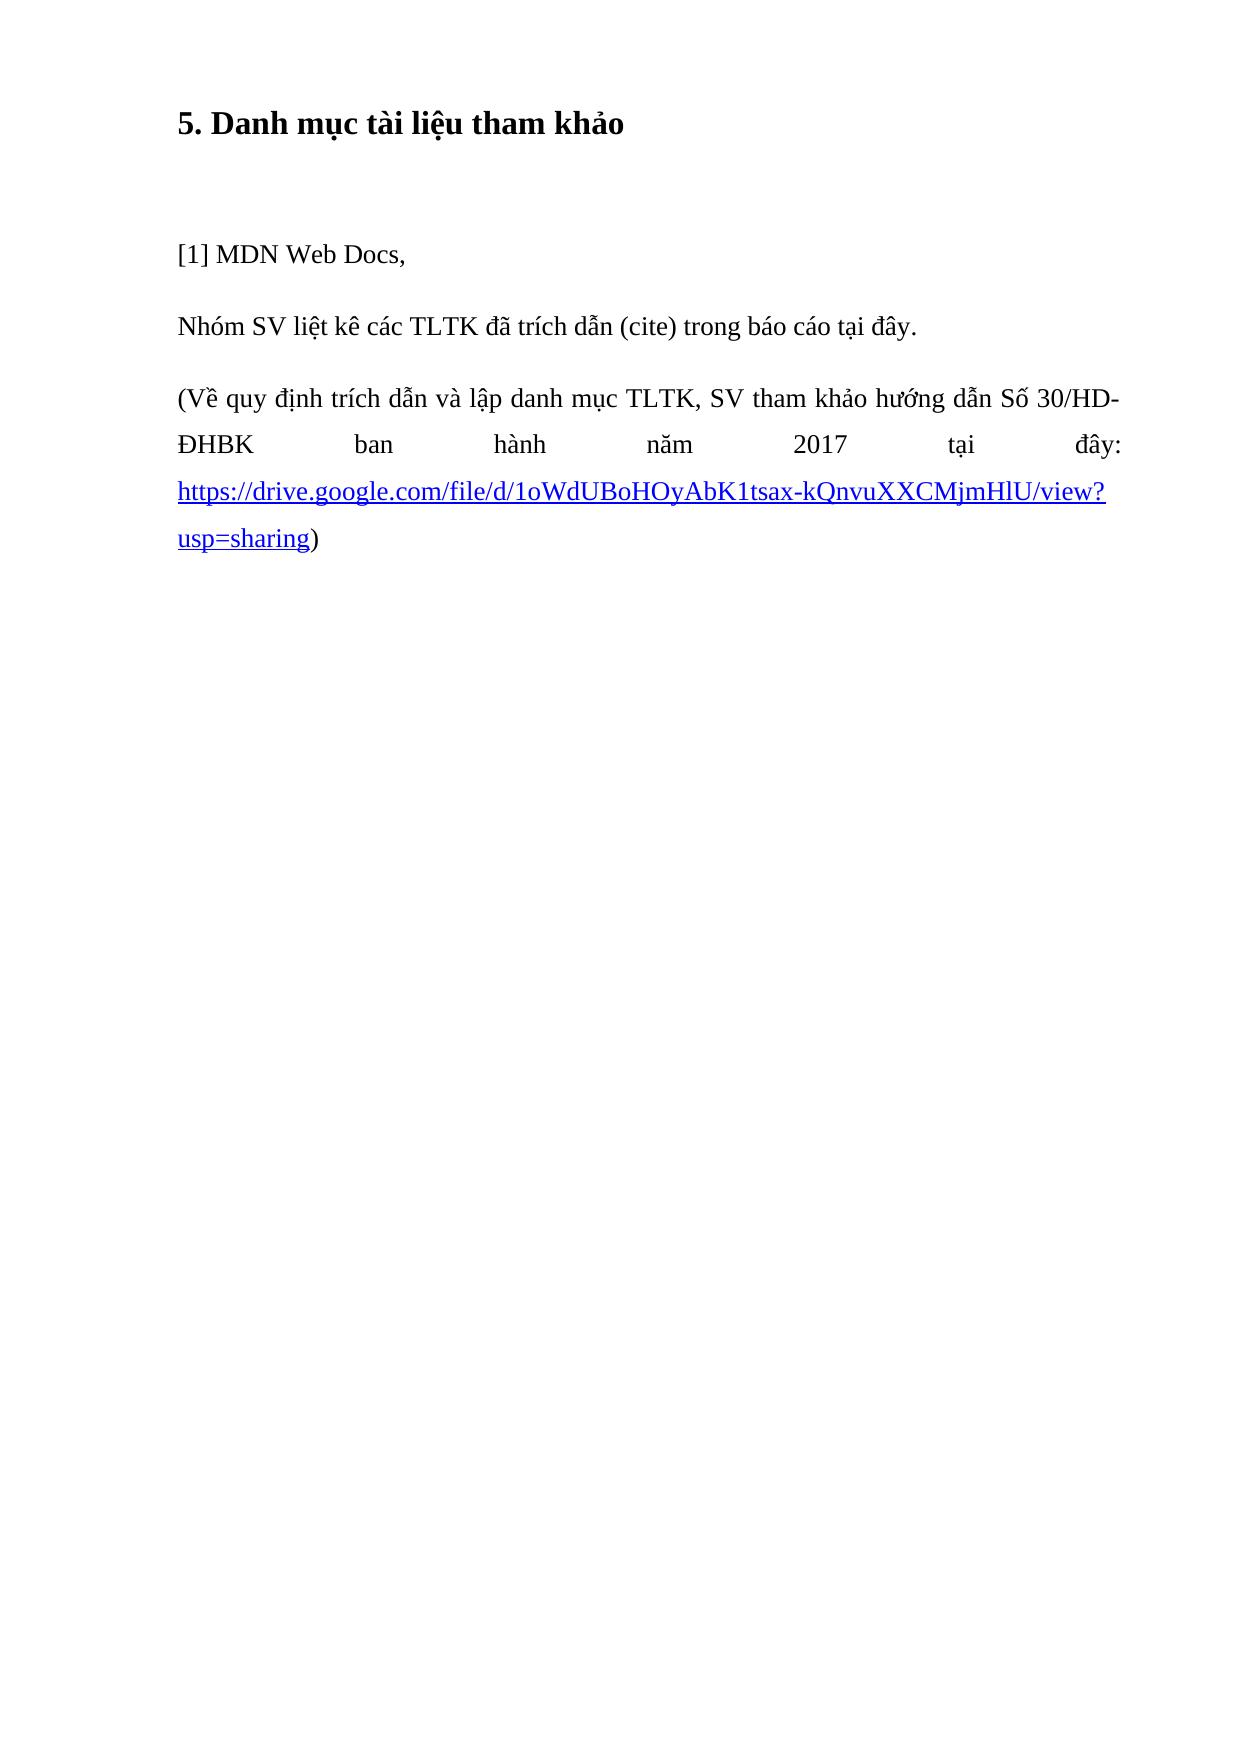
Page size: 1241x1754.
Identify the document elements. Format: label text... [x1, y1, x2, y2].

subtitle 5. Danh mục tài liệu tham khảo [177, 103, 1122, 142]
text (Về quy định trích dẫn và lập danh mục TLTK, SV tham khảo hướng dẫn Số 30/HD-ĐHBK ban hành năm 2017 tại đây: https://drive.google.com/file/d/1oWdUBoHOyAbK1tsax-kQnvuXXCMjmHlU/view?usp=sharing) [177, 382, 1122, 553]
text Nhóm SV liệt kê các TLTK đã trích dẫn (cite) trong báo cáo tại đây. [177, 310, 1122, 341]
text [1] MDN Web Docs, [177, 238, 1122, 269]
